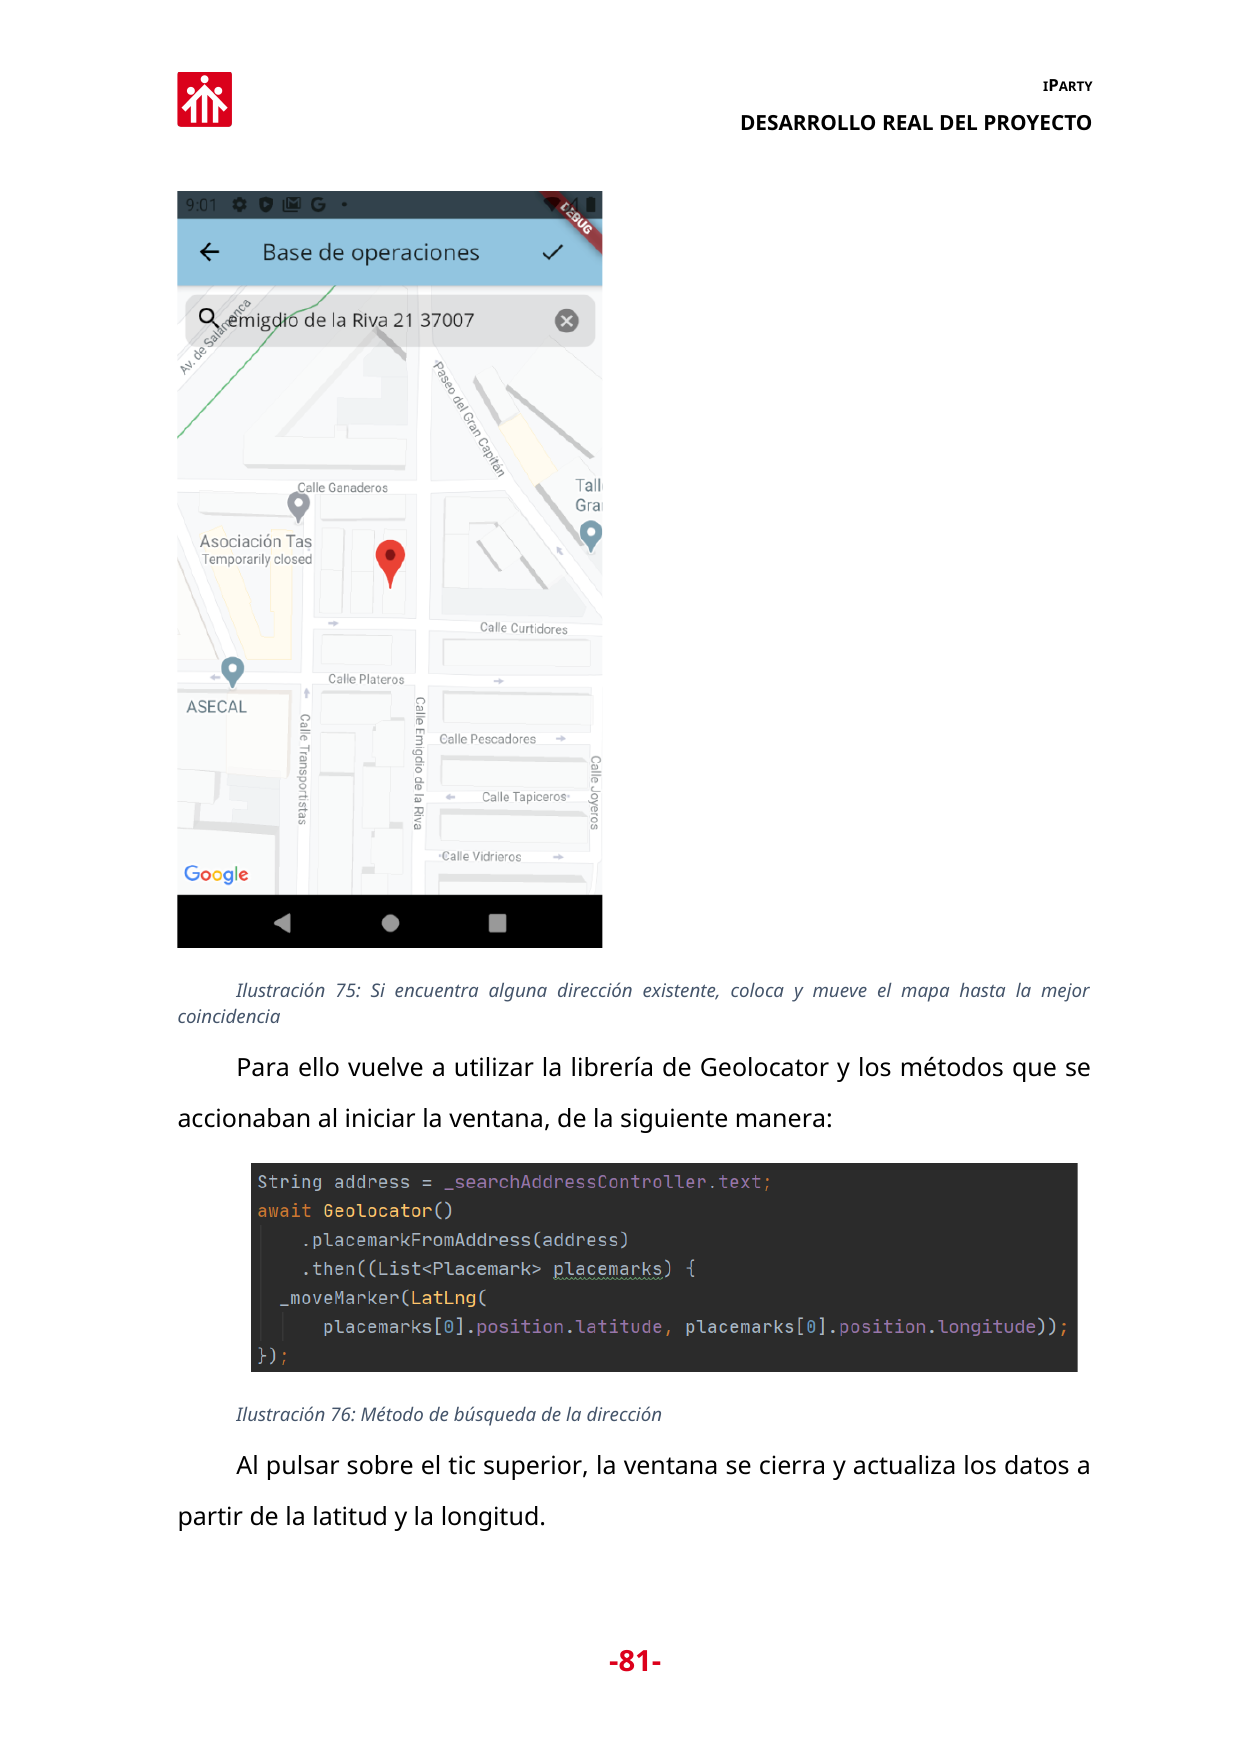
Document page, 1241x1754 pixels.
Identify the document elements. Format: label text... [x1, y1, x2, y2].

text Ilustración 76: Método de búsqueda de la dirección [177, 1401, 1092, 1427]
text Para ello vuelve a utilizar la librería de Geolocator y los métodos que se accionaban al iniciar la ventana, de la siguiente manera: [177, 1049, 1092, 1134]
picture [251, 1163, 1078, 1372]
picture [177, 191, 603, 948]
text Ilustración 75: Si encuentra alguna dirección existente, coloca y mueve el mapa hasta la mejor coincidencia [177, 977, 1092, 1028]
text Al pulsar sobre el tic superior, la ventana se cierra y actualiza los datos a partir de la latitud y la longitud. [177, 1447, 1092, 1532]
picture [177, 72, 232, 127]
